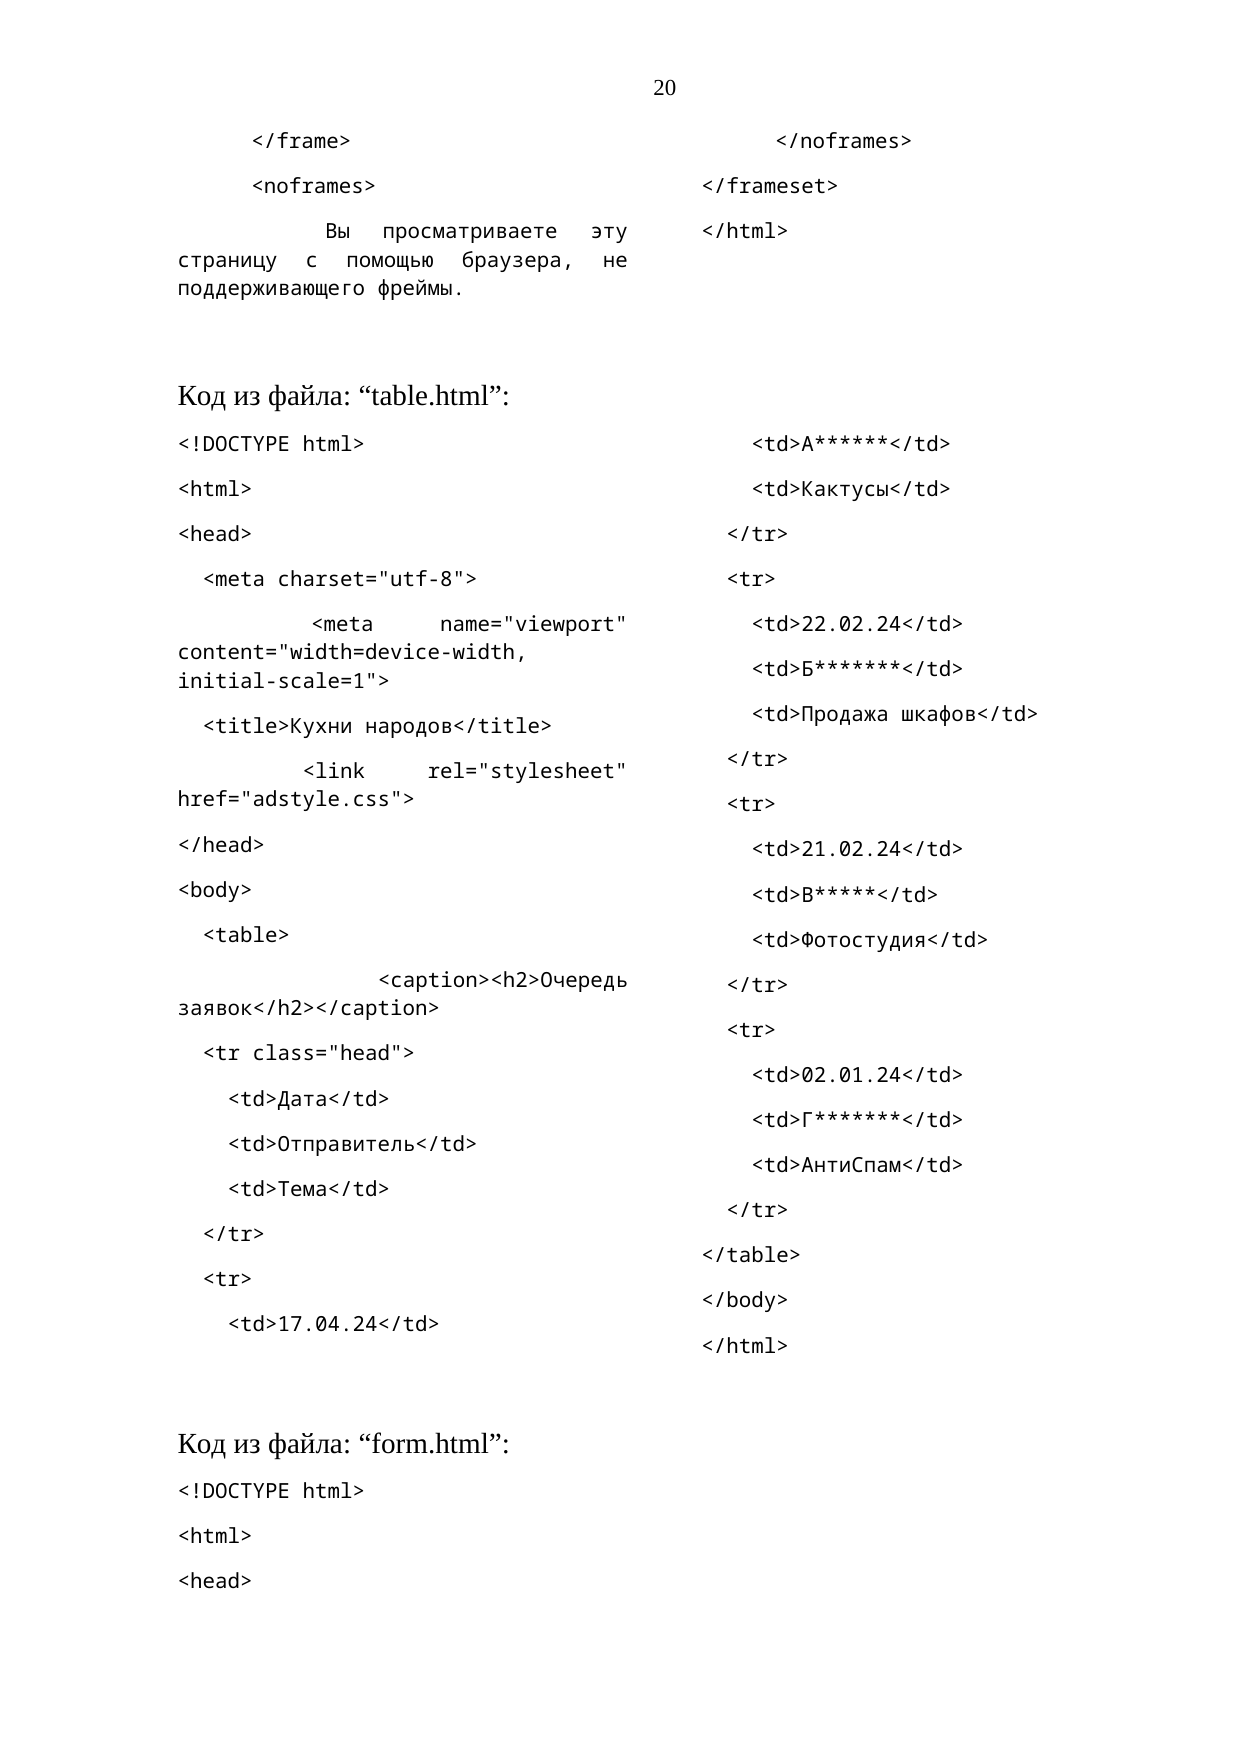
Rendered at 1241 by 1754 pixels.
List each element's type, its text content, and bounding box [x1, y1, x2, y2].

text <tr class="head"> [177, 1038, 627, 1067]
text <tr> [701, 564, 1152, 592]
text <td>Г*******</td> [701, 1105, 1152, 1134]
text <td>22.02.24</td> [701, 609, 1152, 637]
text Код из файла: “form.html”: [177, 1426, 1152, 1459]
text <td>Б*******</td> [701, 654, 1152, 683]
text <body> [177, 875, 627, 903]
text </tr> [701, 744, 1152, 773]
text </body> [701, 1286, 1152, 1314]
text <head> [177, 519, 627, 547]
text </noframes> [701, 126, 1152, 155]
text <meta name="viewport" content="width=device-width, initial-scale=1"> [177, 609, 627, 694]
text <link rel="stylesheet" href="adstyle.css"> [177, 756, 627, 813]
text <td>Кактусы</td> [701, 474, 1152, 502]
text <td>21.02.24</td> [701, 834, 1152, 863]
text <td>А******</td> [701, 429, 1152, 457]
text </table> [701, 1241, 1152, 1269]
text <td>Дата</td> [177, 1084, 627, 1112]
text <noframes> [177, 172, 627, 200]
text <meta charset="utf-8"> [177, 564, 627, 592]
text <td>02.01.24</td> [701, 1060, 1152, 1088]
text <td>Продажа шкафов</td> [701, 699, 1152, 728]
text <td>17.04.24</td> [177, 1309, 627, 1338]
text <!DOCTYPE html> [177, 429, 627, 457]
text <html> [177, 1521, 1152, 1550]
text <td>Тема</td> [177, 1174, 627, 1202]
text <tr> [701, 1015, 1152, 1043]
text <!DOCTYPE html> [177, 1476, 1152, 1505]
text </tr> [701, 519, 1152, 547]
text </tr> [701, 970, 1152, 998]
text Код из файла: “table.html”: [177, 378, 1152, 412]
text <title>Кухни народов</title> [177, 711, 627, 739]
text <td>В*****</td> [701, 880, 1152, 908]
text Вы просматриваете эту страницу с помощью браузера, не поддерживающего фреймы. [177, 217, 627, 302]
text <table> [177, 920, 627, 948]
text <td>Фотостудия</td> [701, 925, 1152, 953]
text <caption><h2>Очередь заявок</h2></caption> [177, 965, 627, 1022]
text <td>Отправитель</td> [177, 1129, 627, 1157]
text </html> [701, 1331, 1152, 1359]
text </tr> [701, 1195, 1152, 1224]
text </head> [177, 830, 627, 858]
text <tr> [177, 1264, 627, 1292]
text </html> [701, 217, 1152, 245]
text </tr> [177, 1219, 627, 1247]
text </frameset> [701, 172, 1152, 200]
text <html> [177, 474, 627, 502]
text <tr> [701, 789, 1152, 818]
text </frame> [177, 126, 627, 155]
text <head> [177, 1566, 1152, 1595]
text <td>АнтиСпам</td> [701, 1150, 1152, 1179]
